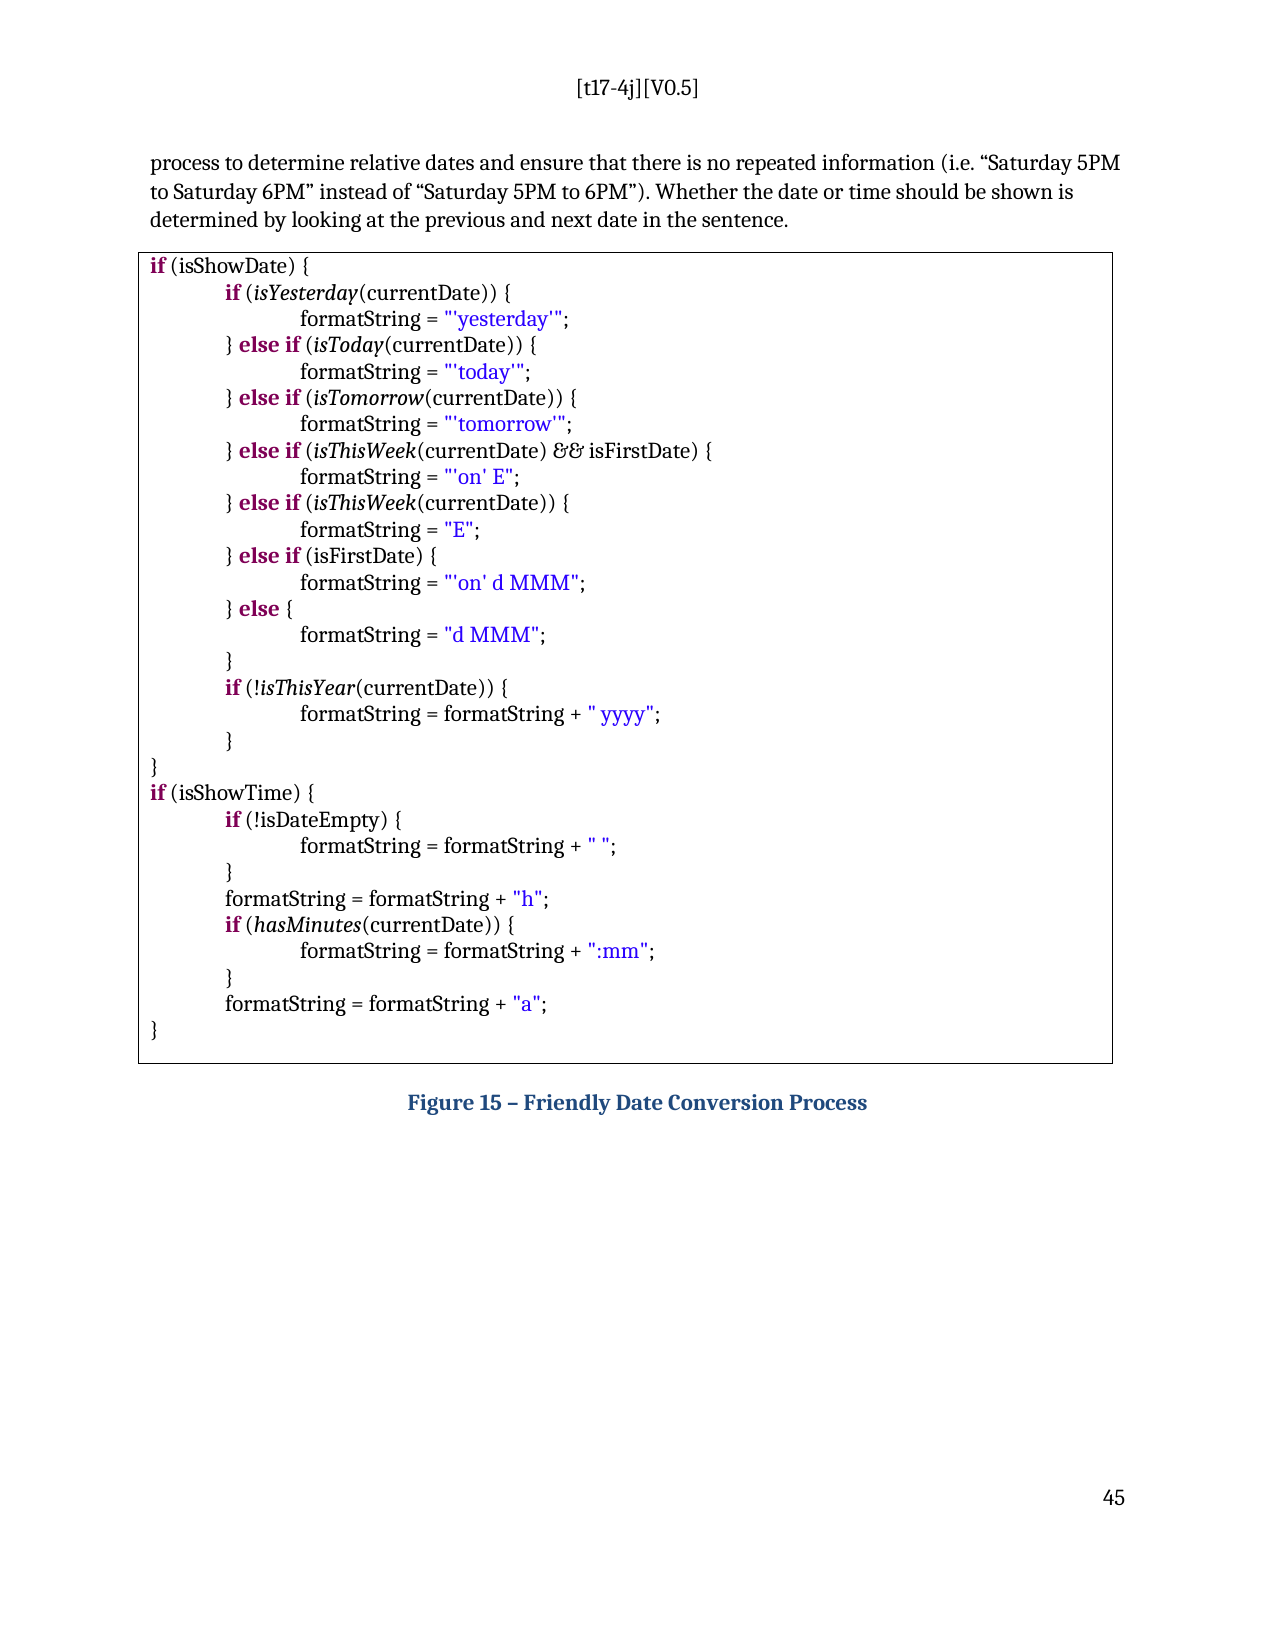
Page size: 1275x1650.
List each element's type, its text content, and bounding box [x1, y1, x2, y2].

text Figure – Friendly Date Conversion Process [150, 1063, 1125, 1116]
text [150, 150, 1125, 233]
table_header if (isShowDate) { if (isYesterday(currentDate)) { formatString = "'yesterday'"; } else if (isToday(currentDate)) { formatString = "'today'"; } else if (isTomorrow(currentDate)) { formatString = "'tomorrow'"; } else if (isThisWeek(currentDate) && isFirstDate) { formatString = "'on' E"; } else if (isThisWeek(currentDate)) { formatString = "E"; } else if (isFirstDate) { formatString = "'on' d MMM"; } else { formatString = "d MMM"; } if (!isThisYear(currentDate)) { formatString = formatString + " yyyy"; } } if (isShowTime) { if (!isDateEmpty) { formatString = formatString + " "; } formatString = formatString + "h"; if (hasMinutes(currentDate)) { formatString = formatString + ":mm"; } formatString = formatString + "a"; } [139, 253, 1112, 1062]
